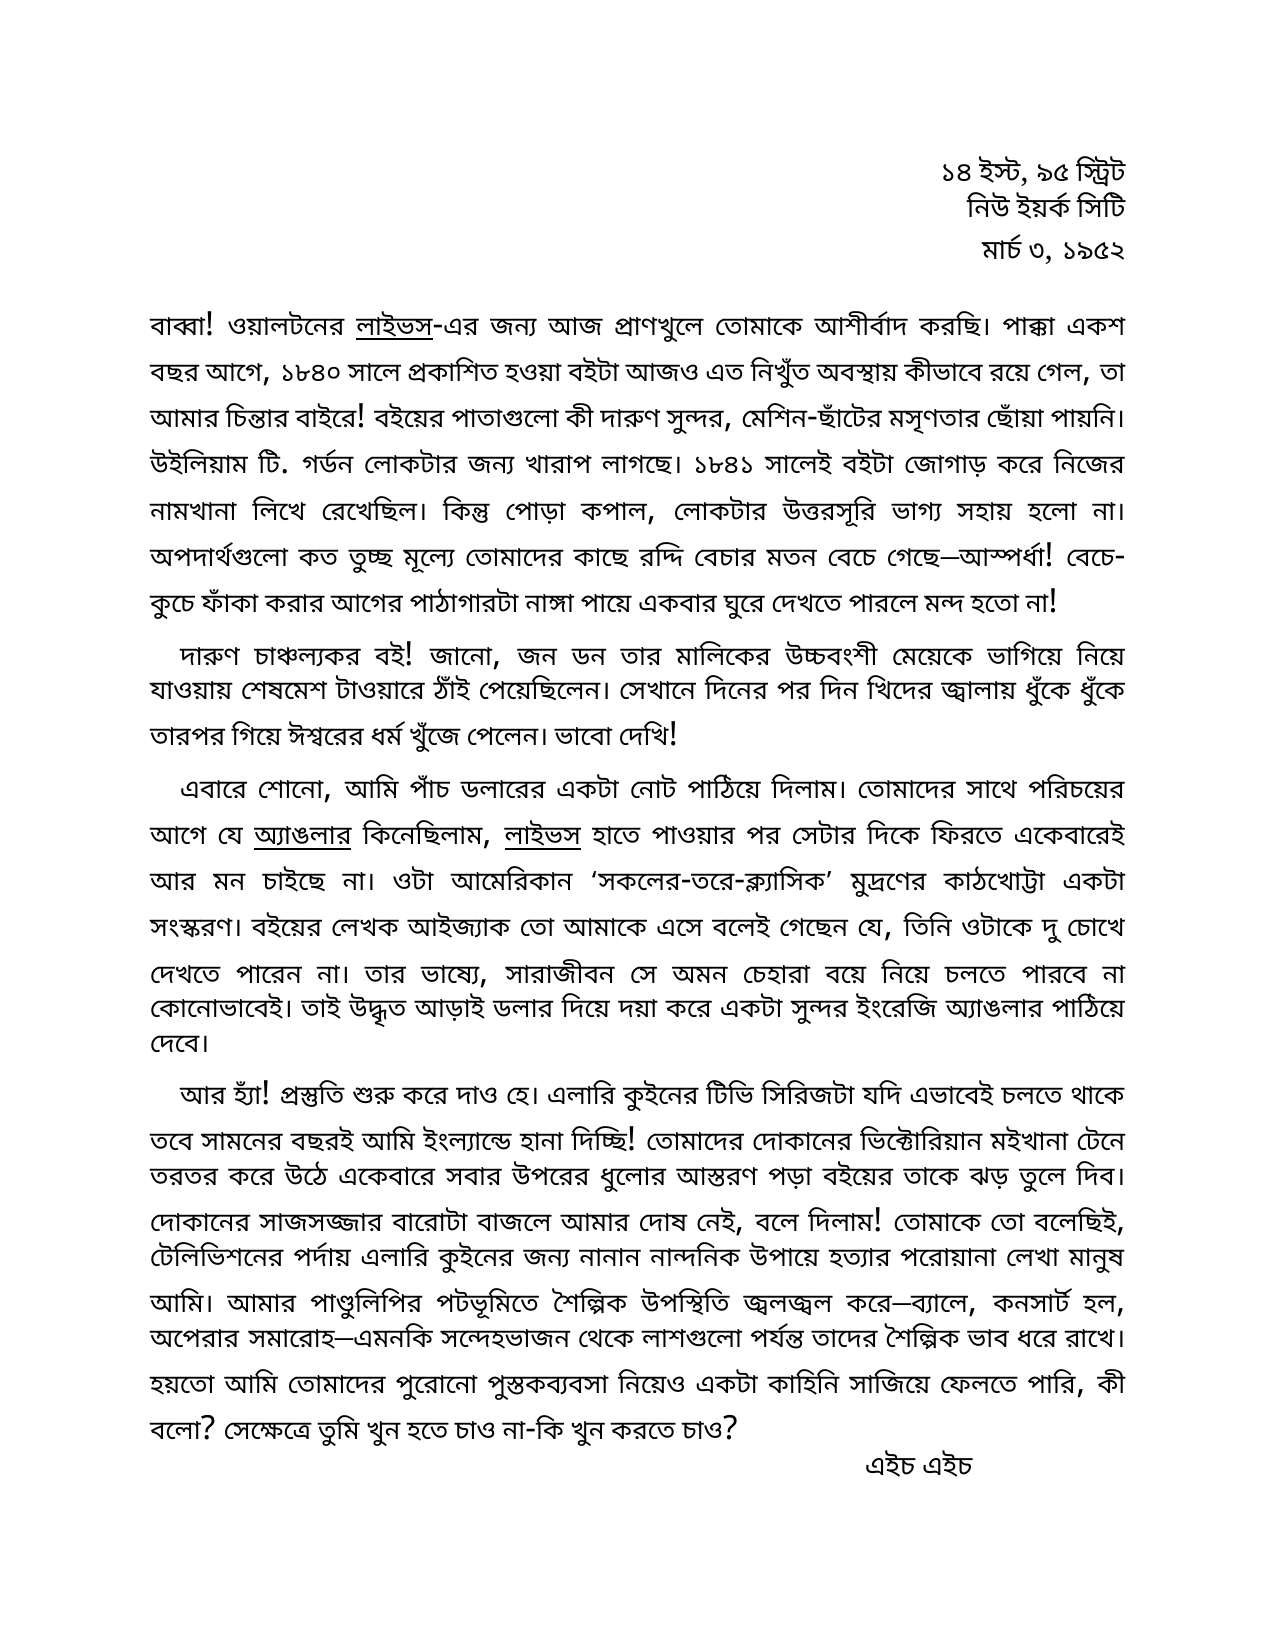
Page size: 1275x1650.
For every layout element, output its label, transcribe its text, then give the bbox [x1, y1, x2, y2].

text নিউ ইয়র্ক সিটি [150, 192, 1125, 228]
text মার্চ ৩, ১৯৫২ [150, 228, 1125, 270]
text বাব্বা! ওয়ালটনের লাইভস-এর জন্য আজ প্রাণখুলে তোমাকে আশীর্বাদ করছি। পাক্কা একশ বছর আগে, ১৮৪০ সালে প্রকাশিত হওয়া বইটা আজও এত নিখুঁত অবস্থায় কীভাবে রয়ে গেল, তা আমার চিন্তার বাইরে! বইয়ের পাতাগুলো কী দারুণ সুন্দর, মেশিন-ছাঁটের মসৃণতার ছোঁয়া পায়নি। উইলিয়াম টি. গর্ডন লোকটার জন্য খারাপ লাগছে। ১৮৪১ সালেই বইটা জোগাড় করে নিজের নামখানা লিখে রেখেছিল। কিন্তু পোড়া কপাল, লোকটার উত্তরসূরি ভাগ্য সহায় হলো না। অপদার্থগুলো কত তুচ্ছ মূল্যে তোমাদের কাছে রদ্দি বেচার মতন বেচে গেছে─আস্পর্ধা! বেচে-কুচে ফাঁকা করার আগের পাঠাগারটা নাঙ্গা পায়ে একবার ঘুরে দেখতে পারলে মন্দ হতো না! [150, 299, 1125, 623]
text আর হ্যাঁ! প্রস্তুতি শুরু করে দাও হে। এলারি কুইনের টিভি সিরিজটা যদি এভাবেই চলতে থাকে তবে সামনের বছরই আমি ইংল্যান্ডে হানা দিচ্ছি! তোমাদের দোকানের ভিক্টোরিয়ান মইখানা টেনে তরতর করে উঠে একেবারে সবার উপরের ধুলোর আস্তরণ পড়া বইয়ের তাকে ঝড় তুলে দিব। দোকানের সাজসজ্জার বারোটা বাজলে আমার দোষ নেই, বলে দিলাম! তোমাকে তো বলেছিই, টেলিভিশনের পর্দায় এলারি কুইনের জন্য নানান নান্দনিক উপায়ে হত্যার পরোয়ানা লেখা মানুষ আমি। আমার পাণ্ডুলিপির পটভূমিতে শৈল্পিক উপস্থিতি জ্বলজ্বল করে─ব্যালে, কনসার্ট হল, অপেরার সমারোহ─এমনকি সন্দেহভাজন থেকে লাশগুলো পর্যন্ত তাদের শৈল্পিক ভাব ধরে রাখে। হয়তো আমি তোমাদের পুরোনো পুস্তকব্যবসা নিয়েও একটা কাহিনি সাজিয়ে ফেলতে পারি, কী বলো? সেক্ষেত্রে তুমি খুন হতে চাও না-কি খুন করতে চাও? [150, 1069, 1125, 1450]
text দারুণ চাঞ্চল্যকর বই! জানো, জন ডন তার মালিকের উচ্চবংশী মেয়েকে ভাগিয়ে নিয়ে যাওয়ায় শেষমেশ টাওয়ারে ঠাঁই পেয়েছিলেন। সেখানে দিনের পর দিন খিদের জ্বালায় ধুঁকে ধুঁকে তারপর গিয়ে ঈশ্বরের ধর্ম খুঁজে পেলেন। ভাবো দেখি! [150, 629, 1125, 756]
text ১৪ ইস্ট, ৯৫ স্ট্রিট [150, 150, 1125, 192]
text এইচ এইচ [645, 1450, 1147, 1486]
text এবারে শোনো, আমি পাঁচ ডলারের একটা নোট পাঠিয়ে দিলাম। তোমাদের সাথে পরিচয়ের আগে যে অ্যাঙলার কিনেছিলাম, লাইভস হাতে পাওয়ার পর সেটার দিকে ফিরতে একেবারেই আর মন চাইছে না। ওটা আমেরিকান ‘সকলের-তরে-ক্ল্যাসিক’ মুদ্রণের কাঠখোট্টা একটা সংস্করণ। বইয়ের লেখক আইজ্যাক তো আমাকে এসে বলেই গেছেন যে, তিনি ওটাকে দু চোখে দেখতে পারেন না। তার ভাষ্যে, সারাজীবন সে অমন চেহারা বয়ে নিয়ে চলতে পারবে না কোনোভাবেই। তাই উদ্ধৃত আড়াই ডলার দিয়ে দয়া করে একটা সুন্দর ইংরেজি অ্যাঙলার পাঠিয়ে দেবে। [150, 762, 1125, 1063]
